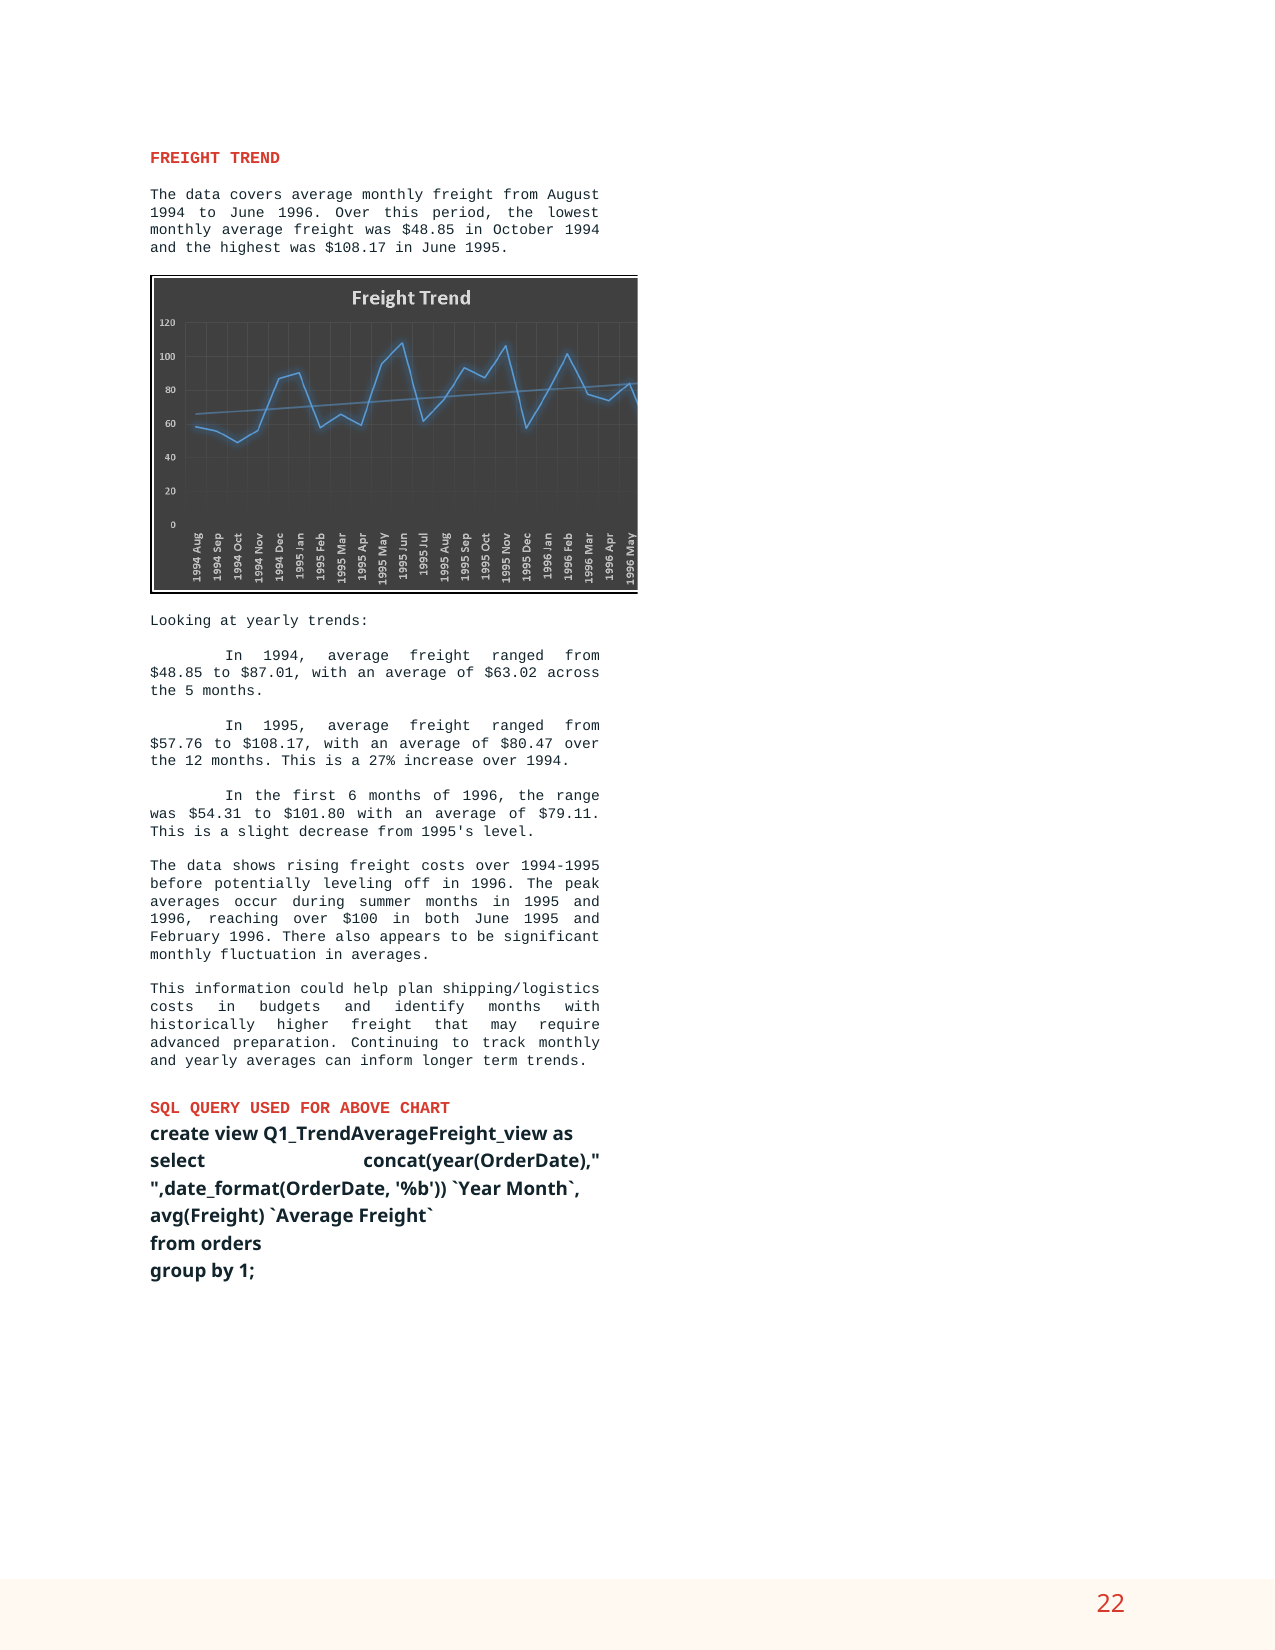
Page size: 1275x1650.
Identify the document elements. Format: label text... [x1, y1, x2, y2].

text from orders [150, 1230, 600, 1256]
text create view Q1_TrendAverageFreight_view as [150, 1120, 600, 1146]
text select concat(year(OrderDate)," ",date_format(OrderDate, '%b')) `Year Month`, [150, 1148, 600, 1201]
text The data covers average monthly freight from August 1994 to June 1996. Over this period, the lowest monthly average freight was $48.85 in October 1994 and the highest was $108.17 in June 1995. [150, 187, 600, 257]
text SQL QUERY USED FOR ABOVE CHART [150, 1100, 600, 1119]
text This information could help plan shipping/logistics costs in budgets and identify months with historically higher freight that may require advanced preparation. Continuing to track monthly and yearly averages can inform longer term trends. [150, 982, 600, 1069]
text In 1994, average freight ranged from $48.85 to $87.01, with an average of $63.02 across the 5 months. [150, 648, 600, 700]
picture [150, 275, 638, 594]
text The data shows rising freight costs over 1994-1995 before potentially leveling off in 1996. The peak averages occur during summer months in 1995 and 1996, reaching over $100 in both June 1995 and February 1996. There also appears to be significant monthly fluctuation in averages. [150, 858, 600, 964]
text In the first 6 months of 1996, the range was $54.31 to $101.80 with an average of $79.11. This is a slight decrease from 1995's level. [150, 788, 600, 840]
text group by 1; [150, 1258, 600, 1283]
text Looking at yearly trends: [150, 613, 600, 630]
text In 1995, average freight ranged from $57.76 to $108.17, with an average of $80.47 over the 12 months. This is a 27% increase over 1994. [150, 718, 600, 770]
text avg(Freight) `Average Freight` [150, 1203, 600, 1228]
